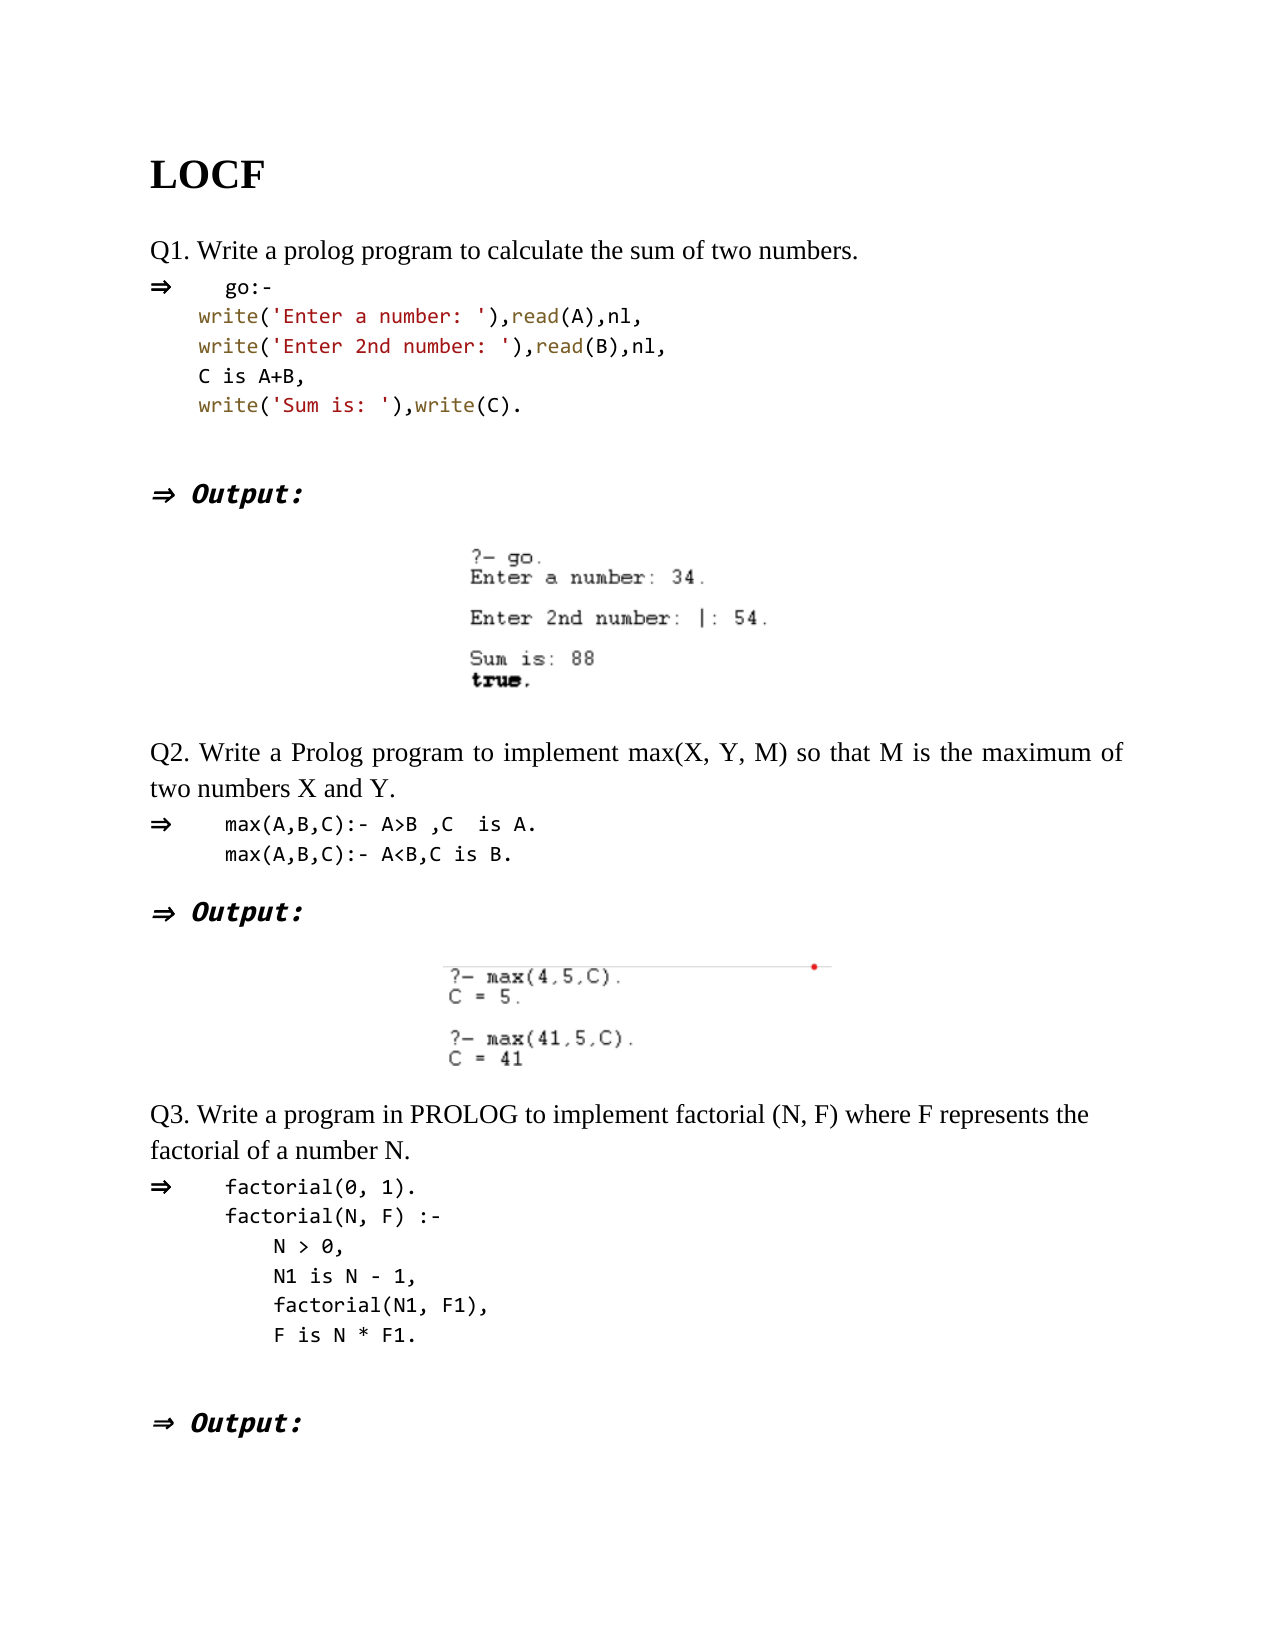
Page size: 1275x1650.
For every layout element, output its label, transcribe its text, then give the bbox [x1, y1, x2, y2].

text ⇒ Output: [150, 1407, 1124, 1439]
text Q1. Write a prolog program to calculate the sum of two numbers. [150, 234, 1124, 265]
text ⇒ Output: [150, 477, 1124, 510]
picture [442, 963, 832, 1066]
text N1 is N - 1, [225, 1259, 1125, 1289]
text ⇒ go:- [150, 270, 1125, 300]
text write('Enter 2nd number: '),read(B),nl, [150, 329, 1125, 359]
text factorial(N1, F1), [225, 1289, 1125, 1318]
text Q2. Write a Prolog program to implement max(X, Y, M) so that M is the maximum of two numbers X and Y. [150, 736, 1124, 803]
text write('Sum is: '),write(C). [150, 389, 1125, 418]
text N > 0, [225, 1229, 1125, 1259]
text F is N * F1. [225, 1318, 1125, 1348]
text ⇒ factorial(0, 1). [150, 1170, 1125, 1200]
text ⇒ Output: [150, 896, 1124, 929]
text write('Enter a number: '),read(A),nl, [150, 300, 1125, 329]
text max(A,B,C):- A<B,C is B. [150, 837, 1125, 867]
text LOCF [150, 150, 1125, 198]
picture [467, 544, 808, 703]
text Q3. Write a program in PROLOG to implement factorial (N, F) where F represents the factorial of a number N. [150, 1098, 1124, 1165]
text ⇒ max(A,B,C):- A>B ,C is A. [150, 807, 1125, 837]
text C is A+B, [150, 359, 1125, 389]
text factorial(N, F) :- [150, 1200, 1125, 1229]
